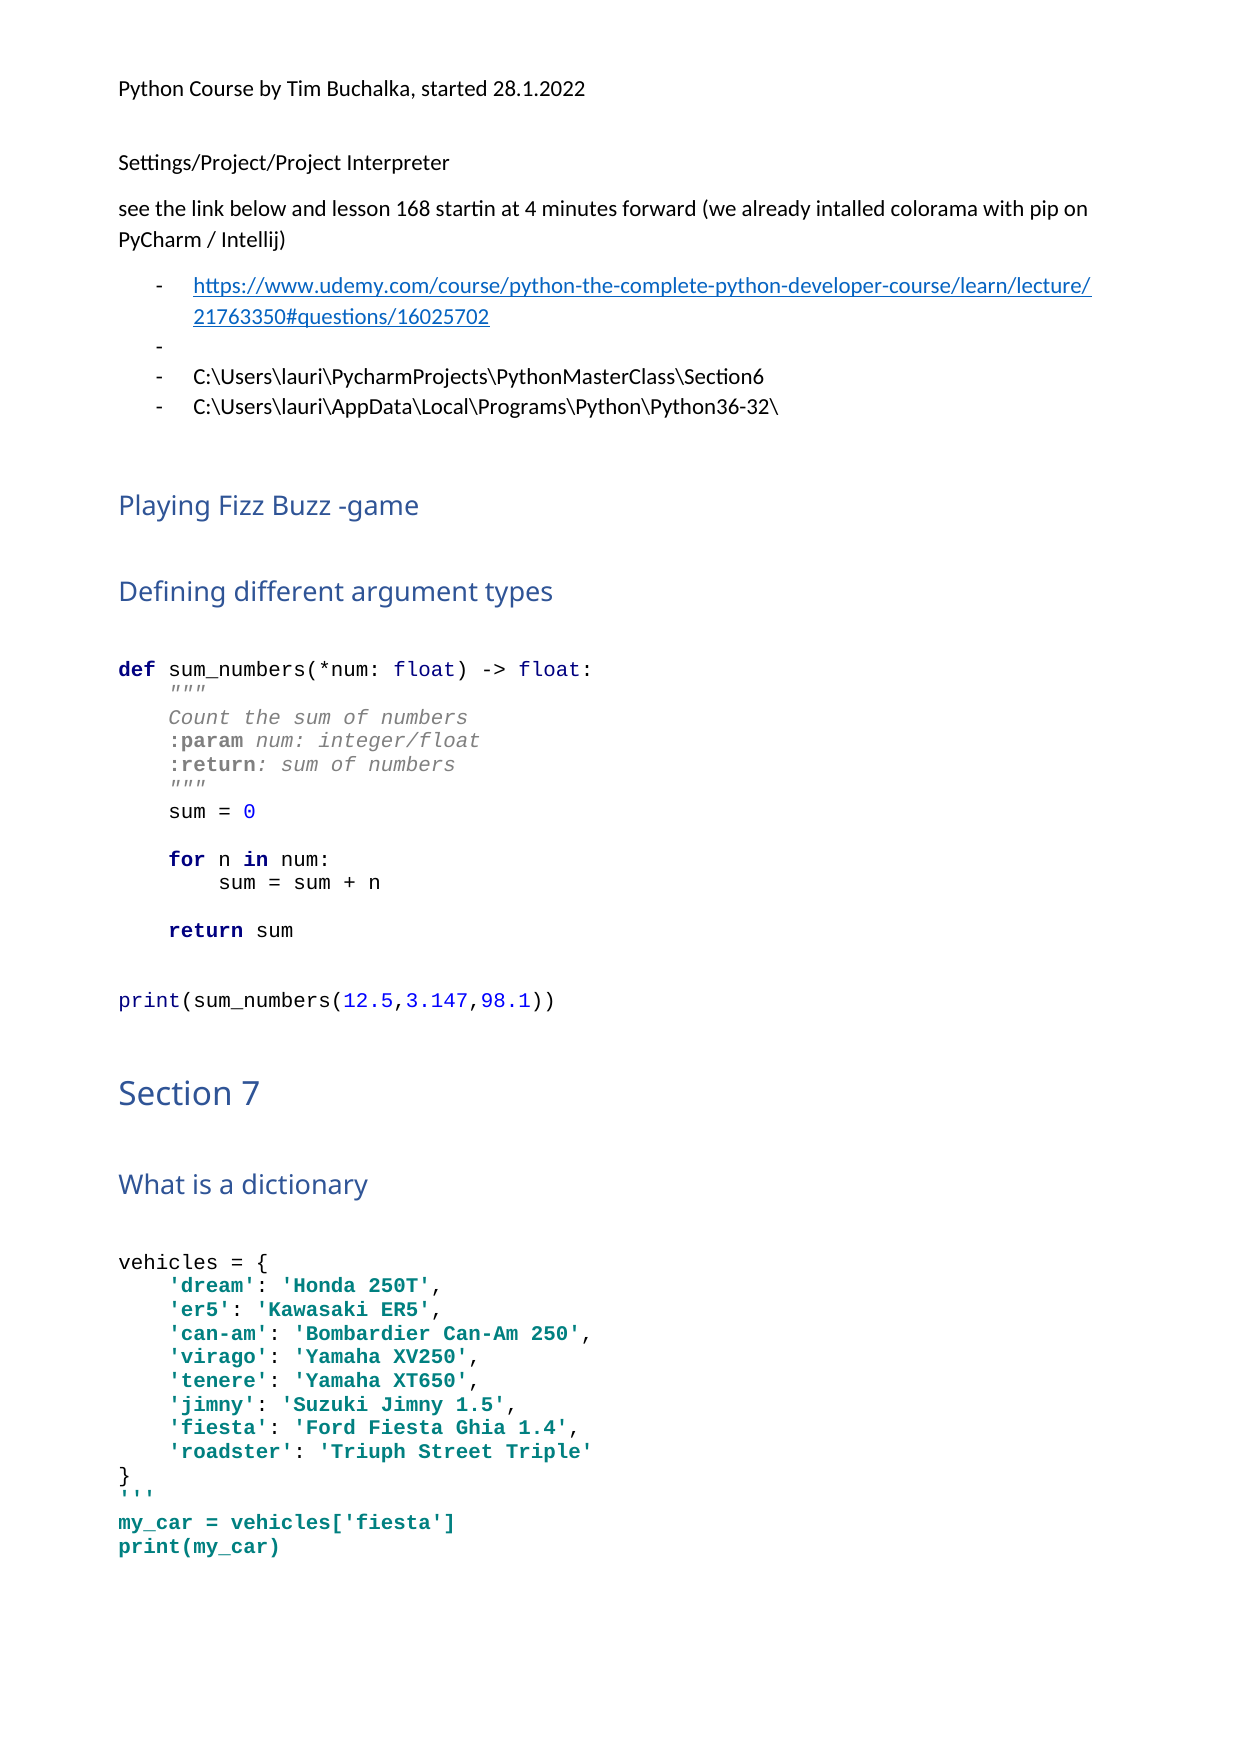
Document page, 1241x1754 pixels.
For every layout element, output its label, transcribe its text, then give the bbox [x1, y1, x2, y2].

text see the link below and lesson 168 startin at 4 minutes forward (we already intalled colorama with pip on PyCharm / Intellij) [118, 194, 1122, 253]
subtitle Defining different argument types [118, 573, 1122, 610]
list C:\Users\lauri\AppData\Local\Programs\Python\Python36-32\ [156, 392, 1122, 420]
list https://www.udemy.com/course/python-the-complete-python-developer-course/learn/lecture/21763350#questions/16025702 [156, 272, 1122, 330]
text Settings/Project/Project Interpreter [118, 148, 1122, 176]
subtitle Section 7 [118, 1069, 1122, 1115]
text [118, 1252, 1122, 1583]
list C:\Users\lauri\PycharmProjects\PythonMasterClass\Section6 [156, 362, 1122, 390]
subtitle What is a dictionary [118, 1165, 1122, 1202]
text def sum_numbers(*num: float) -> float: """ Count the sum of numbers :param num: integer/float :return: sum of numbers """ sum = 0 for n in num: sum = sum + n return sum print(sum_numbers(12.5,3.147,98.1)) [118, 659, 1122, 1014]
subtitle Playing Fizz Buzz -game [118, 486, 1122, 523]
